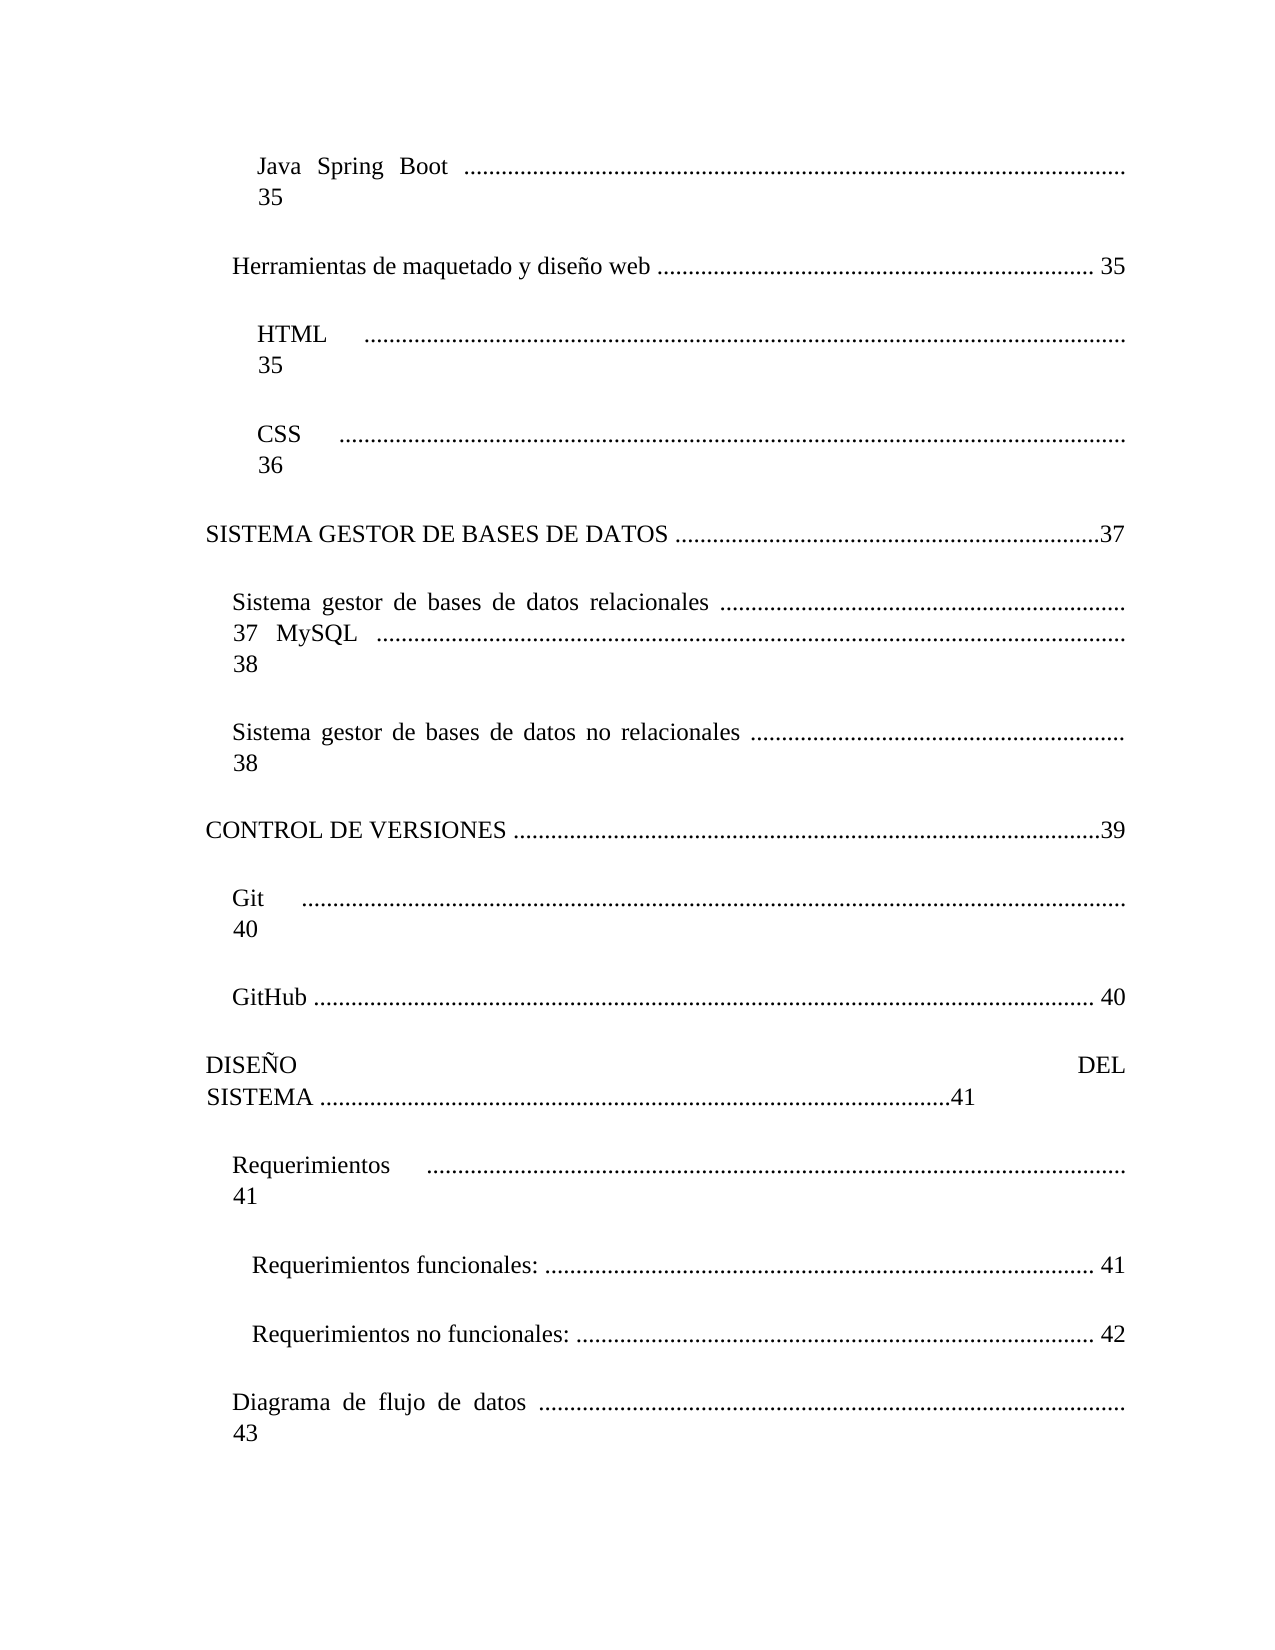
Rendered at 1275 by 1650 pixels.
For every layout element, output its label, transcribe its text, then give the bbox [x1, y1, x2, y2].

text Git .................................................................................................................................... 40 [232, 883, 1126, 943]
text GitHub ............................................................................................................................. 40 [232, 982, 1126, 1011]
text CONTROL DE VERSIONES ..............................................................................................39 [205, 816, 1126, 844]
text Requerimientos funcionales: ........................................................................................ 41 [207, 1250, 1126, 1279]
text SISTEMA GESTOR DE BASES DE DATOS ....................................................................37 [205, 519, 1126, 548]
text Sistema gestor de bases de datos relacionales ................................................................. 37 MySQL ........................................................................................................................ 38 [232, 587, 1126, 677]
text Diagrama de flujo de datos .............................................................................................. 43 [232, 1387, 1126, 1447]
text Requerimientos no funcionales: ................................................................................... 42 [207, 1319, 1126, 1347]
text Java Spring Boot .......................................................................................................... 35 [257, 151, 1126, 211]
text HTML .......................................................................................................................... 35 [257, 319, 1126, 379]
text DISEÑO DEL SISTEMA .....................................................................................................41 [205, 1051, 1126, 1111]
text CSS .............................................................................................................................. 36 [257, 419, 1126, 479]
text Sistema gestor de bases de datos no relacionales ............................................................ 38 [232, 717, 1126, 777]
text Requerimientos ................................................................................................................ 41 [232, 1150, 1126, 1211]
text Herramientas de maquetado y diseño web ...................................................................... 35 [232, 251, 1126, 280]
